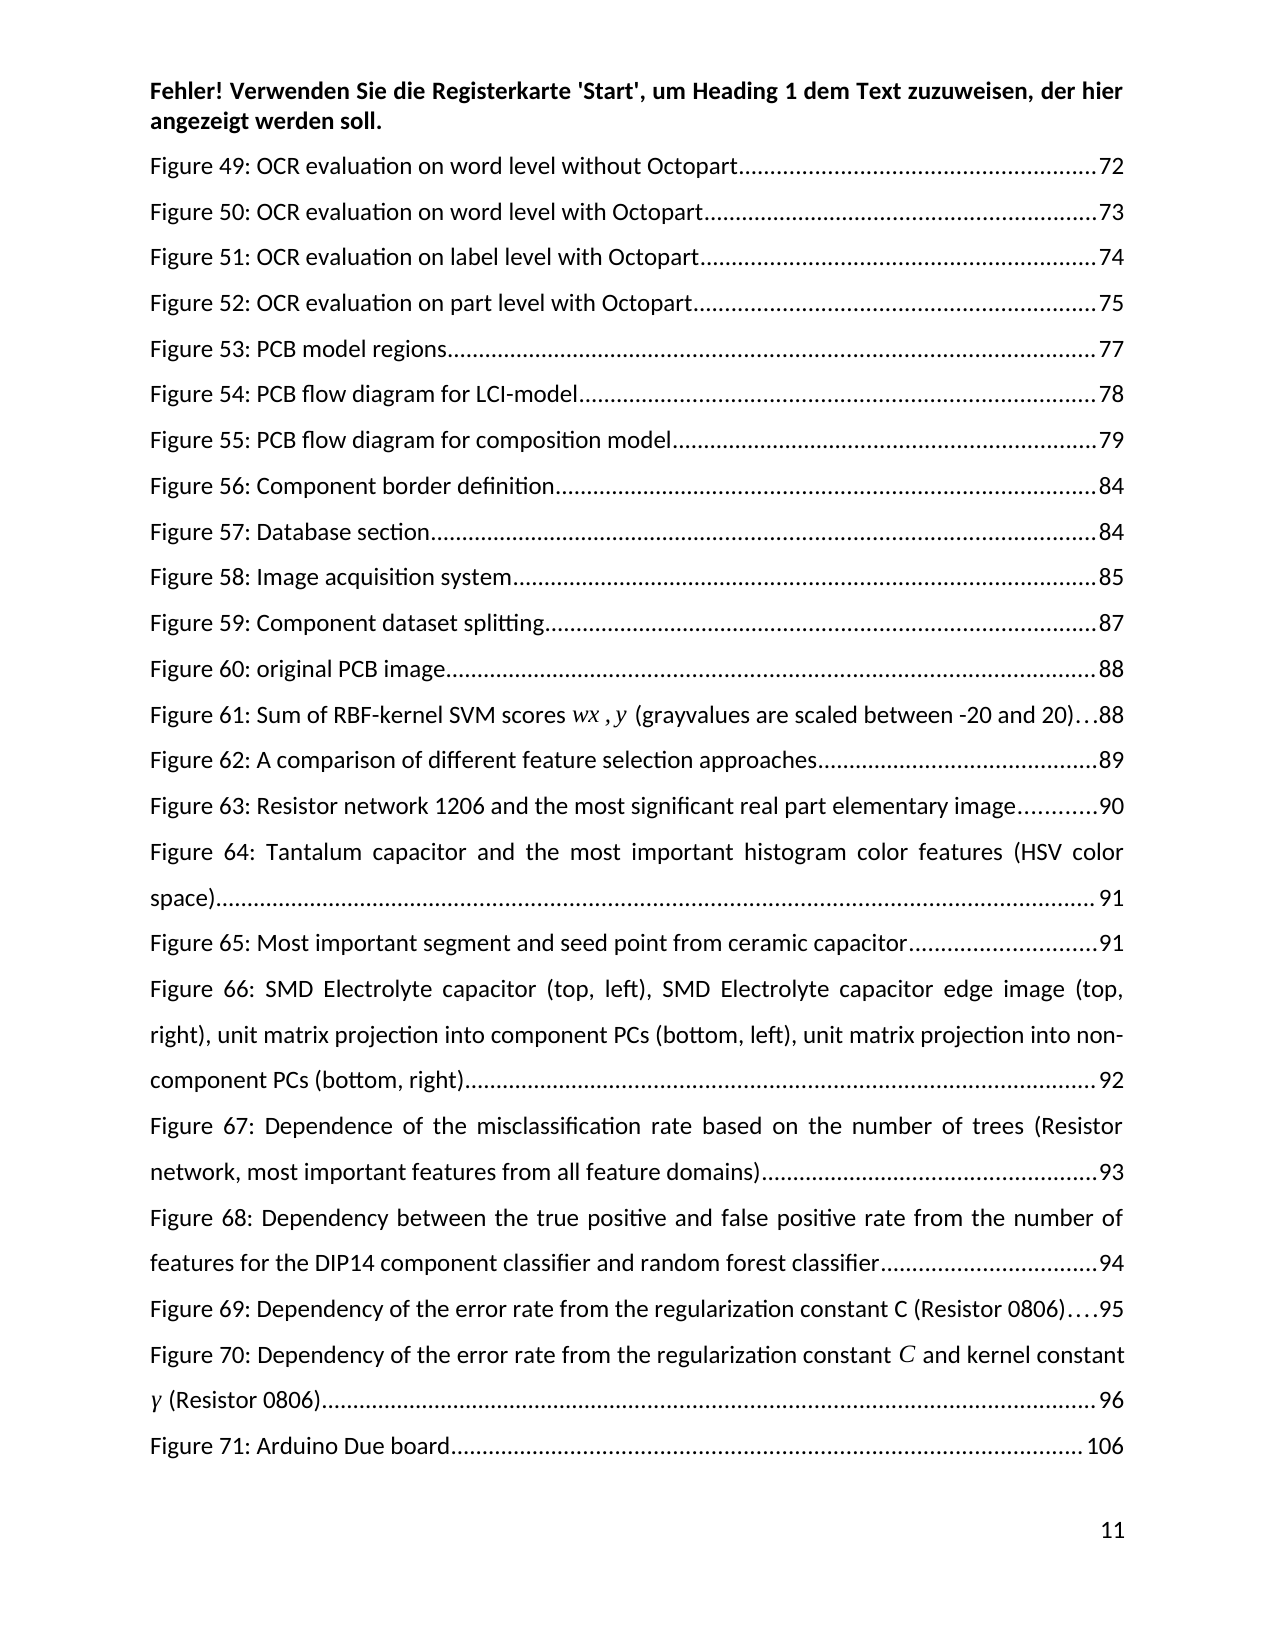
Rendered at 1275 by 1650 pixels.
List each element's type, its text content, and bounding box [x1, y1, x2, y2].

text Figure 49: OCR evaluation on word level without Octopart 72 [150, 150, 1125, 181]
text Figure 52: OCR evaluation on part level with Octopart 75 [150, 287, 1125, 318]
text Figure 64: Tantalum capacitor and the most important histogram color features (HSV color space) 91 [150, 836, 1125, 912]
text Figure 55: PCB flow diagram for composition model 79 [150, 424, 1125, 455]
text Figure 67: Dependence of the misclassification rate based on the number of trees (Resistor network, most important features from all feature domains) 93 [150, 1110, 1125, 1187]
text Figure 56: Component border definition 84 [150, 470, 1125, 501]
text Figure 61: Sum of RBF-kernel SVM scores (grayvalues are scaled between -20 and 20) 88 [150, 699, 1125, 729]
text Figure 57: Database section 84 [150, 516, 1125, 546]
text Figure 68: Dependency between the true positive and false positive rate from the number of features for the DIP14 component classifier and random forest classifier 94 [150, 1202, 1125, 1278]
text Figure 70: Dependency of the error rate from the regularization constant and kernel constant (Resistor 0806) 96 [150, 1339, 1125, 1415]
text Figure 59: Component dataset splitting 87 [150, 607, 1125, 638]
text Figure 71: Arduino Due board 106 [150, 1430, 1125, 1461]
text Figure 66: SMD Electrolyte capacitor (top, left), SMD Electrolyte capacitor edge image (top, right), unit matrix projection into component PCs (bottom, left), unit matrix projection into non-component PCs (bottom, right) 92 [150, 973, 1125, 1095]
text Figure 51: OCR evaluation on label level with Octopart 74 [150, 241, 1125, 272]
text Figure 62: A comparison of different feature selection approaches 89 [150, 744, 1125, 775]
text Figure 54: PCB flow diagram for LCI-model 78 [150, 379, 1125, 409]
text Figure 53: PCB model regions 77 [150, 333, 1125, 363]
text Figure 50: OCR evaluation on word level with Octopart 73 [150, 196, 1125, 226]
text Figure 60: original PCB image 88 [150, 653, 1125, 683]
text Figure 58: Image acquisition system 85 [150, 562, 1125, 592]
text Figure 69: Dependency of the error rate from the regularization constant C (Resistor 0806) 95 [150, 1293, 1125, 1324]
text Figure 63: Resistor network 1206 and the most significant real part elementary image 90 [150, 790, 1125, 821]
text Figure 65: Most important segment and seed point from ceramic capacitor 91 [150, 927, 1125, 958]
